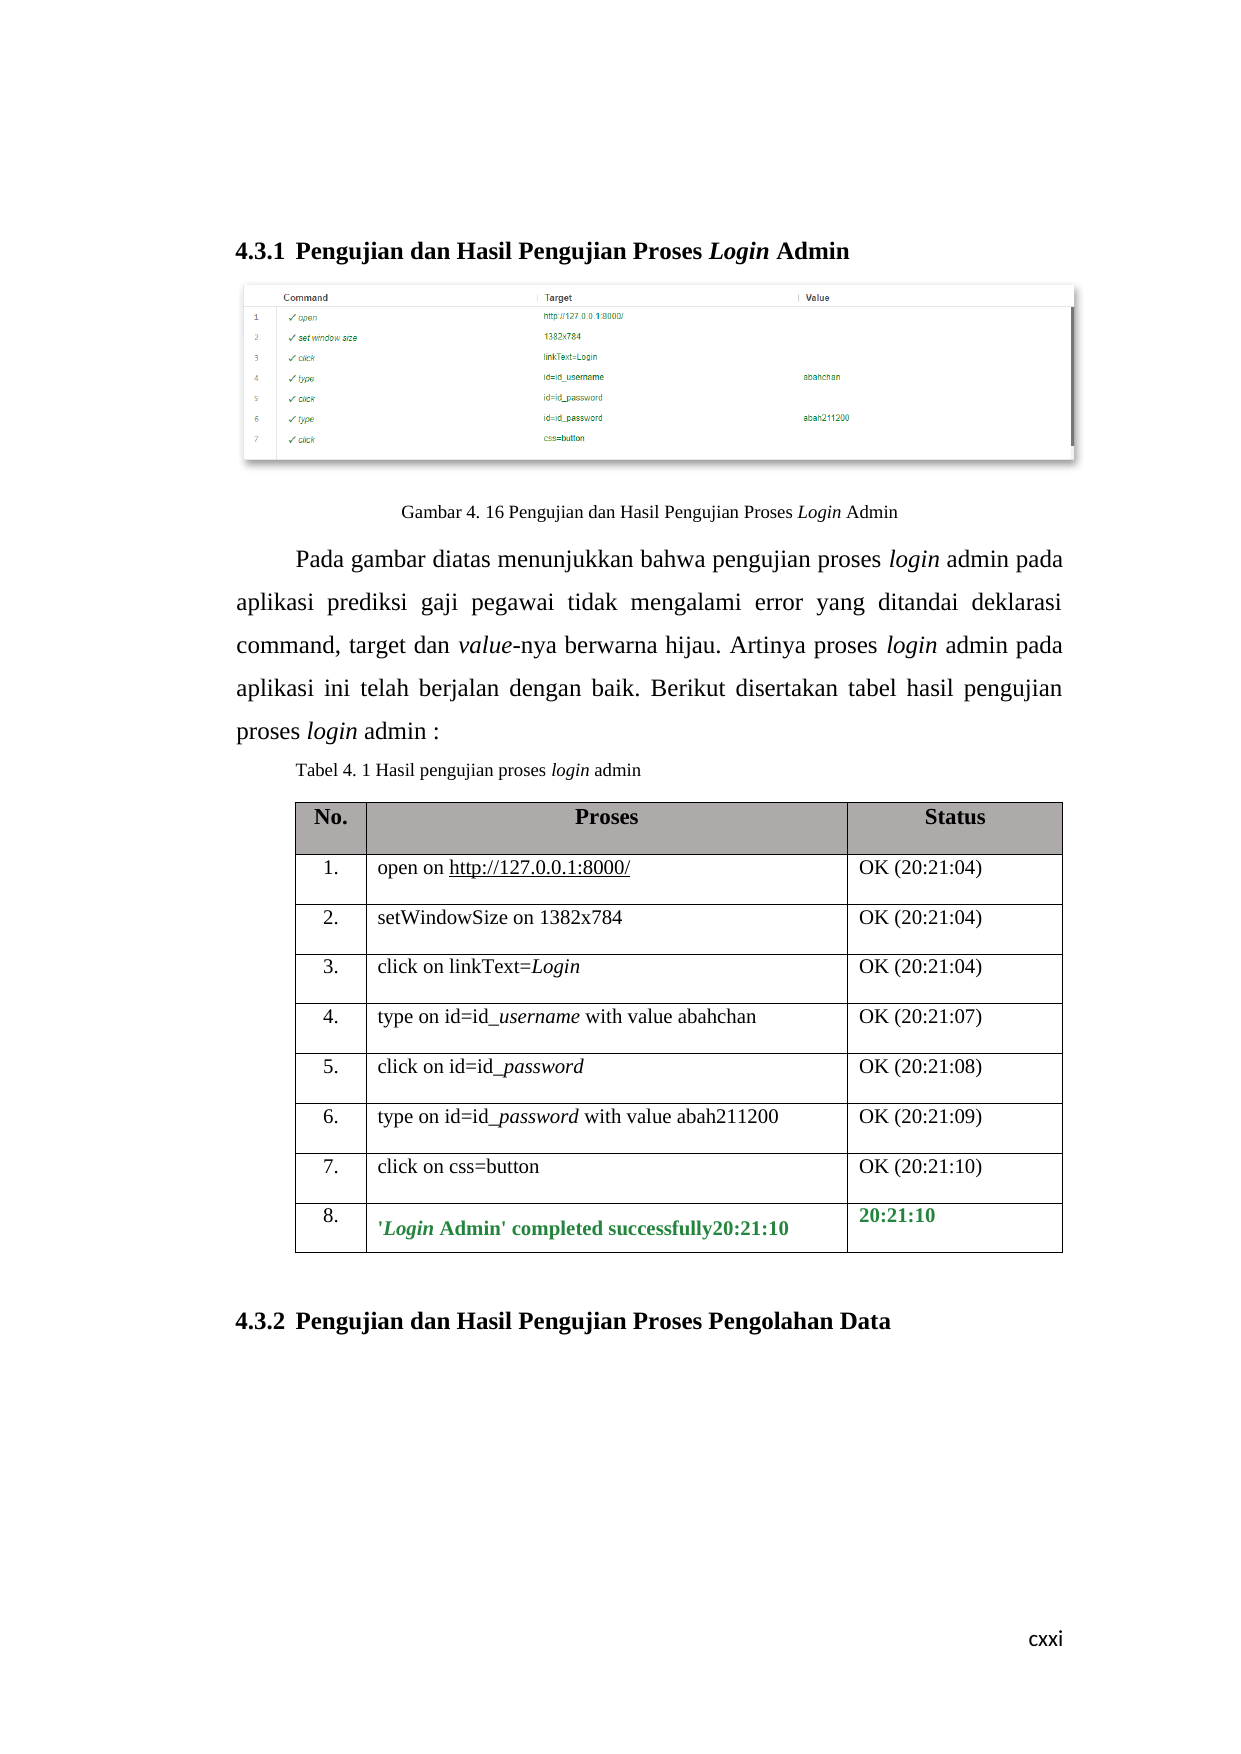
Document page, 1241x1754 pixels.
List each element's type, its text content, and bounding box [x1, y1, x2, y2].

table_cell OK (20:21:04) [848, 955, 1062, 1003]
table_cell 2. [296, 905, 366, 953]
table_header Proses [367, 803, 847, 854]
table_cell OK (20:21:10) [848, 1154, 1062, 1202]
table_cell click on id=id_password [367, 1054, 847, 1103]
table_header No. [296, 803, 366, 854]
table_cell type on id=id_username with value abahchan [367, 1004, 847, 1053]
text Tabel 4. 1 Hasil pengujian proses login admin [295, 759, 1063, 781]
table_cell 3. [296, 955, 366, 1003]
table_cell 1. [296, 855, 366, 904]
table_cell 'Login Admin' completed successfully20:21:10 [367, 1204, 847, 1252]
table_cell OK (20:21:04) [848, 905, 1062, 953]
table_cell OK (20:21:07) [848, 1004, 1062, 1053]
table_cell 7. [296, 1154, 366, 1202]
table_cell OK (20:21:08) [848, 1054, 1062, 1103]
table_header Status [848, 803, 1062, 854]
text Gambar 4. 16 Pengujian dan Hasil Pengujian Proses Login Admin [236, 501, 1063, 523]
subtitle Pengujian dan Hasil Pengujian Proses Login Admin [235, 236, 1063, 265]
table_cell setWindowSize on 1382x784 [367, 905, 847, 953]
subtitle Pengujian dan Hasil Pengujian Proses Pengolahan Data [235, 1306, 1063, 1335]
table_cell open on http://127.0.0.1:8000/ [367, 855, 847, 904]
table_cell 5. [296, 1054, 366, 1103]
table_cell 6. [296, 1104, 366, 1153]
table_cell 8. [296, 1204, 366, 1252]
picture [242, 285, 1075, 460]
table_cell type on id=id_password with value abah211200 [367, 1104, 847, 1153]
table_cell click on css=button [367, 1154, 847, 1202]
table_cell OK (20:21:04) [848, 855, 1062, 904]
table_cell 4. [296, 1004, 366, 1053]
table_cell OK (20:21:09) [848, 1104, 1062, 1153]
table_cell 20:21:10 [848, 1204, 1062, 1252]
text Pada gambar diatas menunjukkan bahwa pengujian proses login admin pada aplikasi prediksi gaji pegawai tidak mengalami error yang ditandai deklarasi command, target dan value-nya berwarna hijau. Artinya proses login admin pada aplikasi ini telah berjalan dengan baik. Berikut disertakan tabel hasil pengujian proses login admin : [236, 544, 1063, 745]
table_cell click on linkText=Login [367, 955, 847, 1003]
